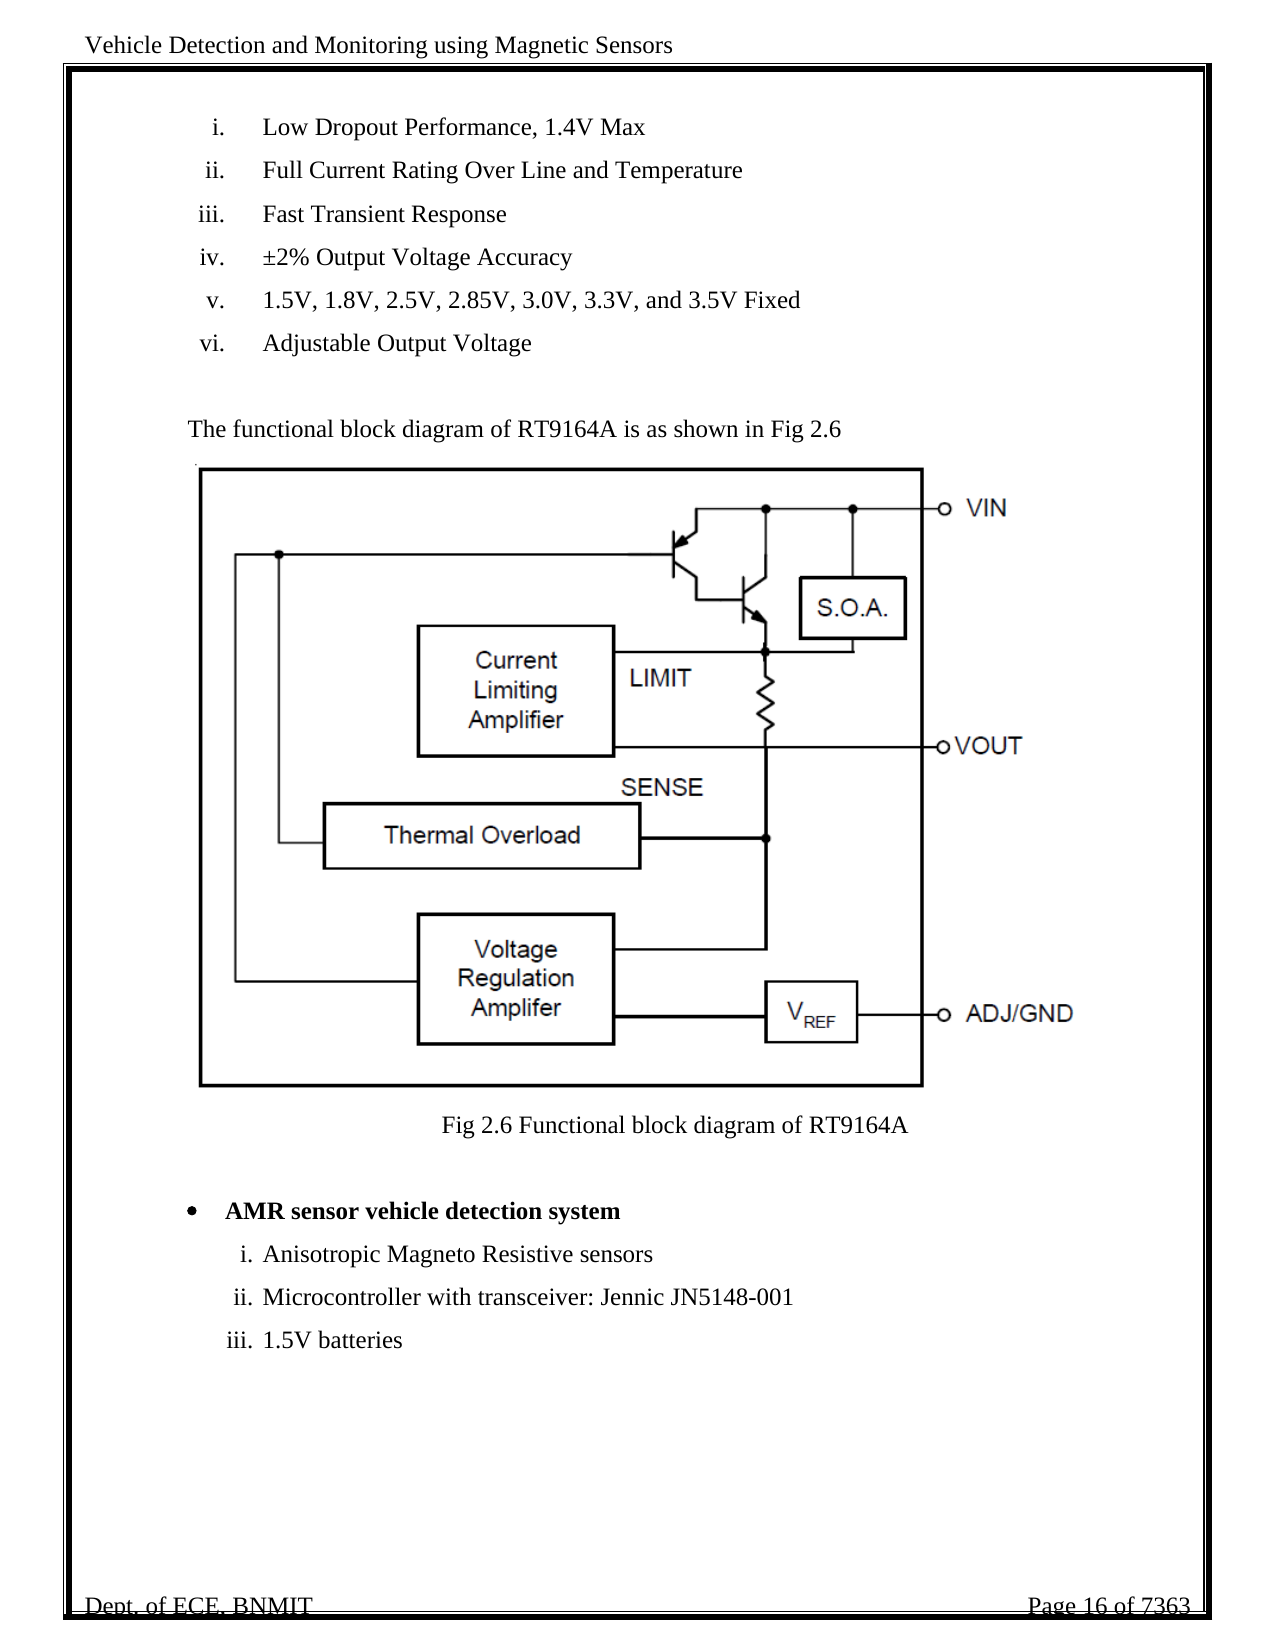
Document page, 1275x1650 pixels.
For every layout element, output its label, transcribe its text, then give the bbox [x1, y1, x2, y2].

list Full Current Rating Over Line and Temperature [225, 156, 1125, 184]
list Microcontroller with transceiver: Jennic JN5148-001 [253, 1282, 1125, 1311]
list AMR sensor vehicle detection system [187, 1196, 1125, 1225]
list Fig 2.6 Functional block diagram of RT9164A [225, 1110, 1125, 1139]
list Adjustable Output Voltage [225, 328, 1125, 357]
list Anisotropic Magneto Resistive sensors [253, 1239, 1125, 1268]
list ±2% Output Voltage Accuracy [225, 242, 1125, 271]
list The functional block diagram of RT9164A is as shown in Fig 2.6 [187, 414, 1125, 1096]
list 1.5V, 1.8V, 2.5V, 2.85V, 3.0V, 3.3V, and 3.5V Fixed [225, 285, 1125, 314]
list Fast Transient Response [225, 199, 1125, 227]
list 1.5V batteries [253, 1326, 1125, 1354]
list Low Dropout Performance, 1.4V Max [225, 112, 1125, 141]
